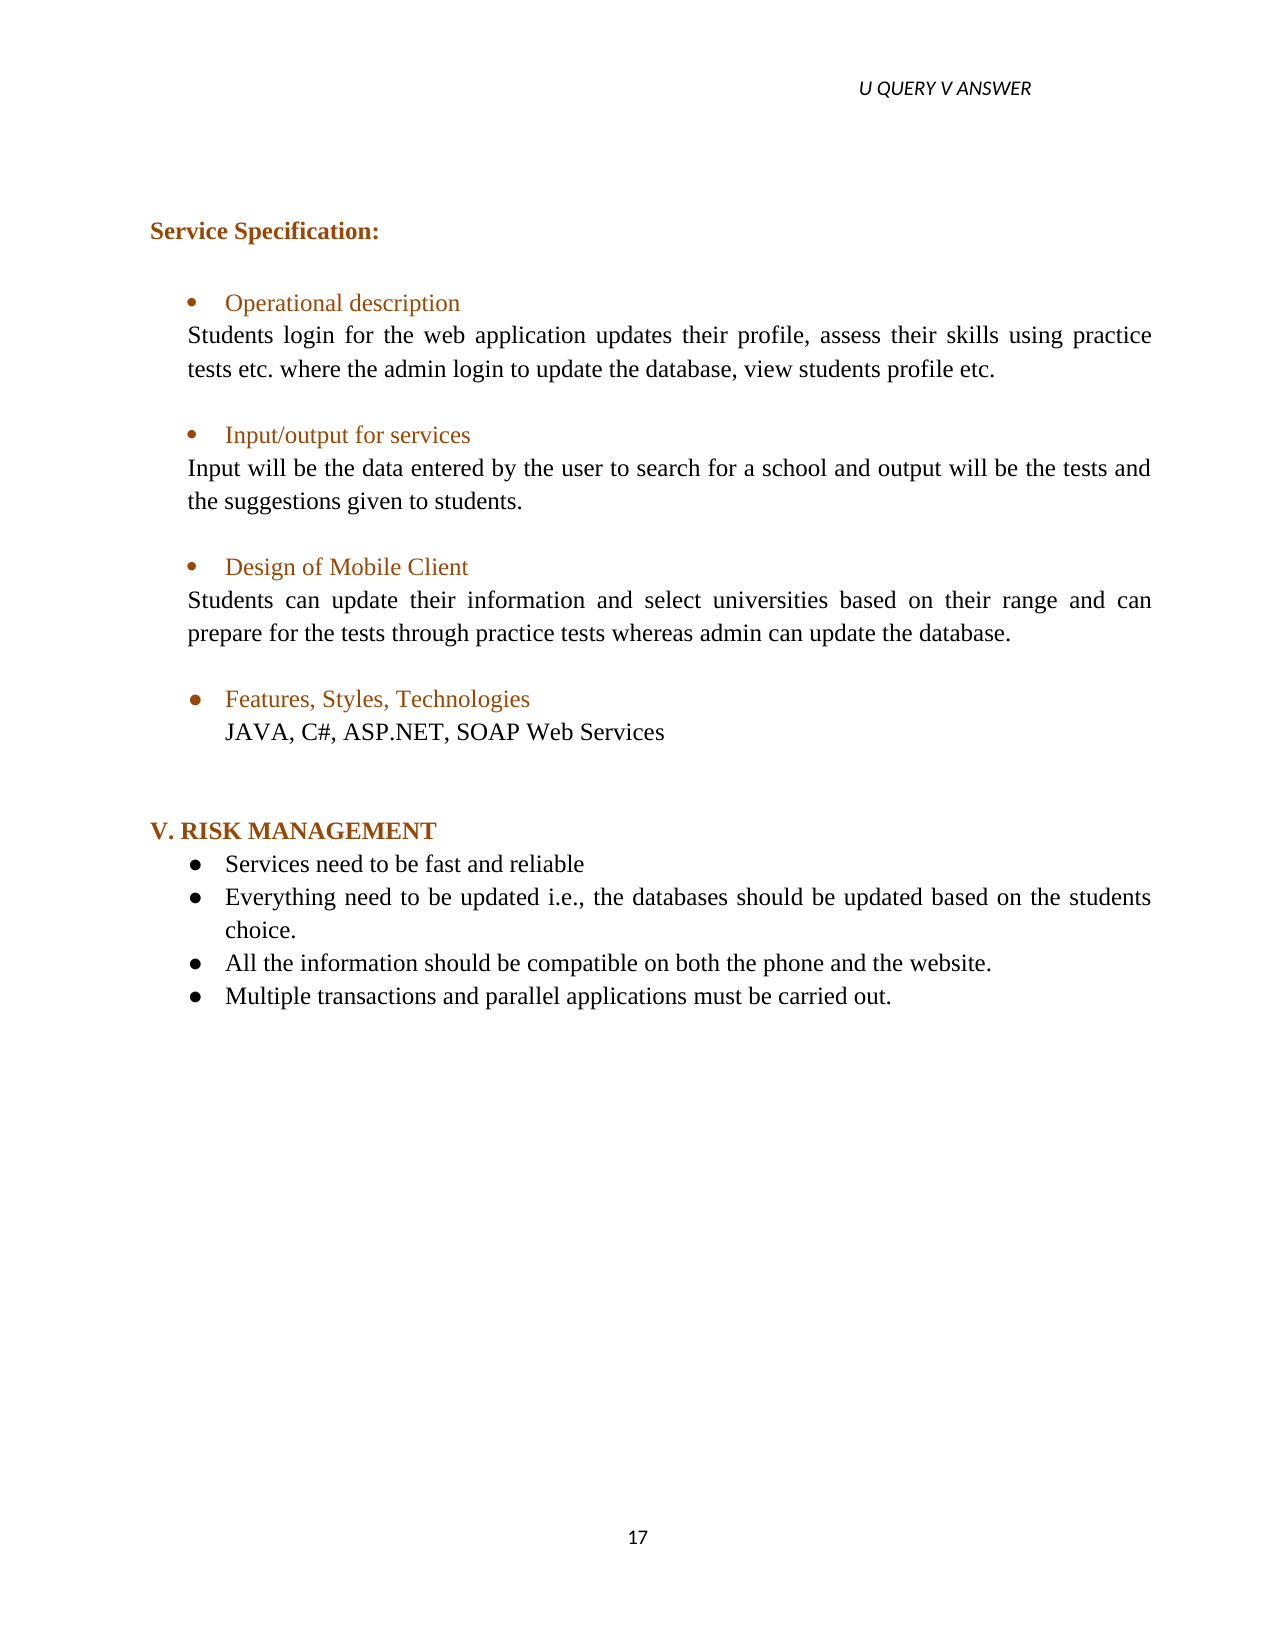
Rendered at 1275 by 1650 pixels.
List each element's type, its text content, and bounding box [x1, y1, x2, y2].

list Features, Styles, Technologies [188, 684, 1153, 713]
list Services need to be fast and reliable [188, 849, 1153, 878]
text Service Specification: [150, 216, 1153, 245]
text Students login for the web application updates their profile, assess their skills using practice tests etc. where the admin login to update the database, view students profile etc. [187, 321, 1153, 382]
list All the information should be compatible on both the phone and the website. [188, 948, 1153, 977]
text JAVA, C#, ASP.NET, SOAP Web Services [150, 717, 1153, 746]
list Design of Mobile Client [187, 552, 1153, 581]
text Students can update their information and select universities based on their range and can prepare for the tests through practice tests whereas admin can update the database. [187, 585, 1153, 647]
list Multiple transactions and parallel applications must be carried out. [188, 981, 1153, 1010]
list Input/output for services [187, 420, 1153, 448]
text Input will be the data entered by the user to search for a school and output will be the tests and the suggestions given to students. [187, 453, 1153, 514]
list Operational description [187, 288, 1153, 316]
list Everything need to be updated i.e., the databases should be updated based on the students choice. [188, 882, 1153, 944]
text V. RISK MANAGEMENT [150, 816, 1153, 845]
